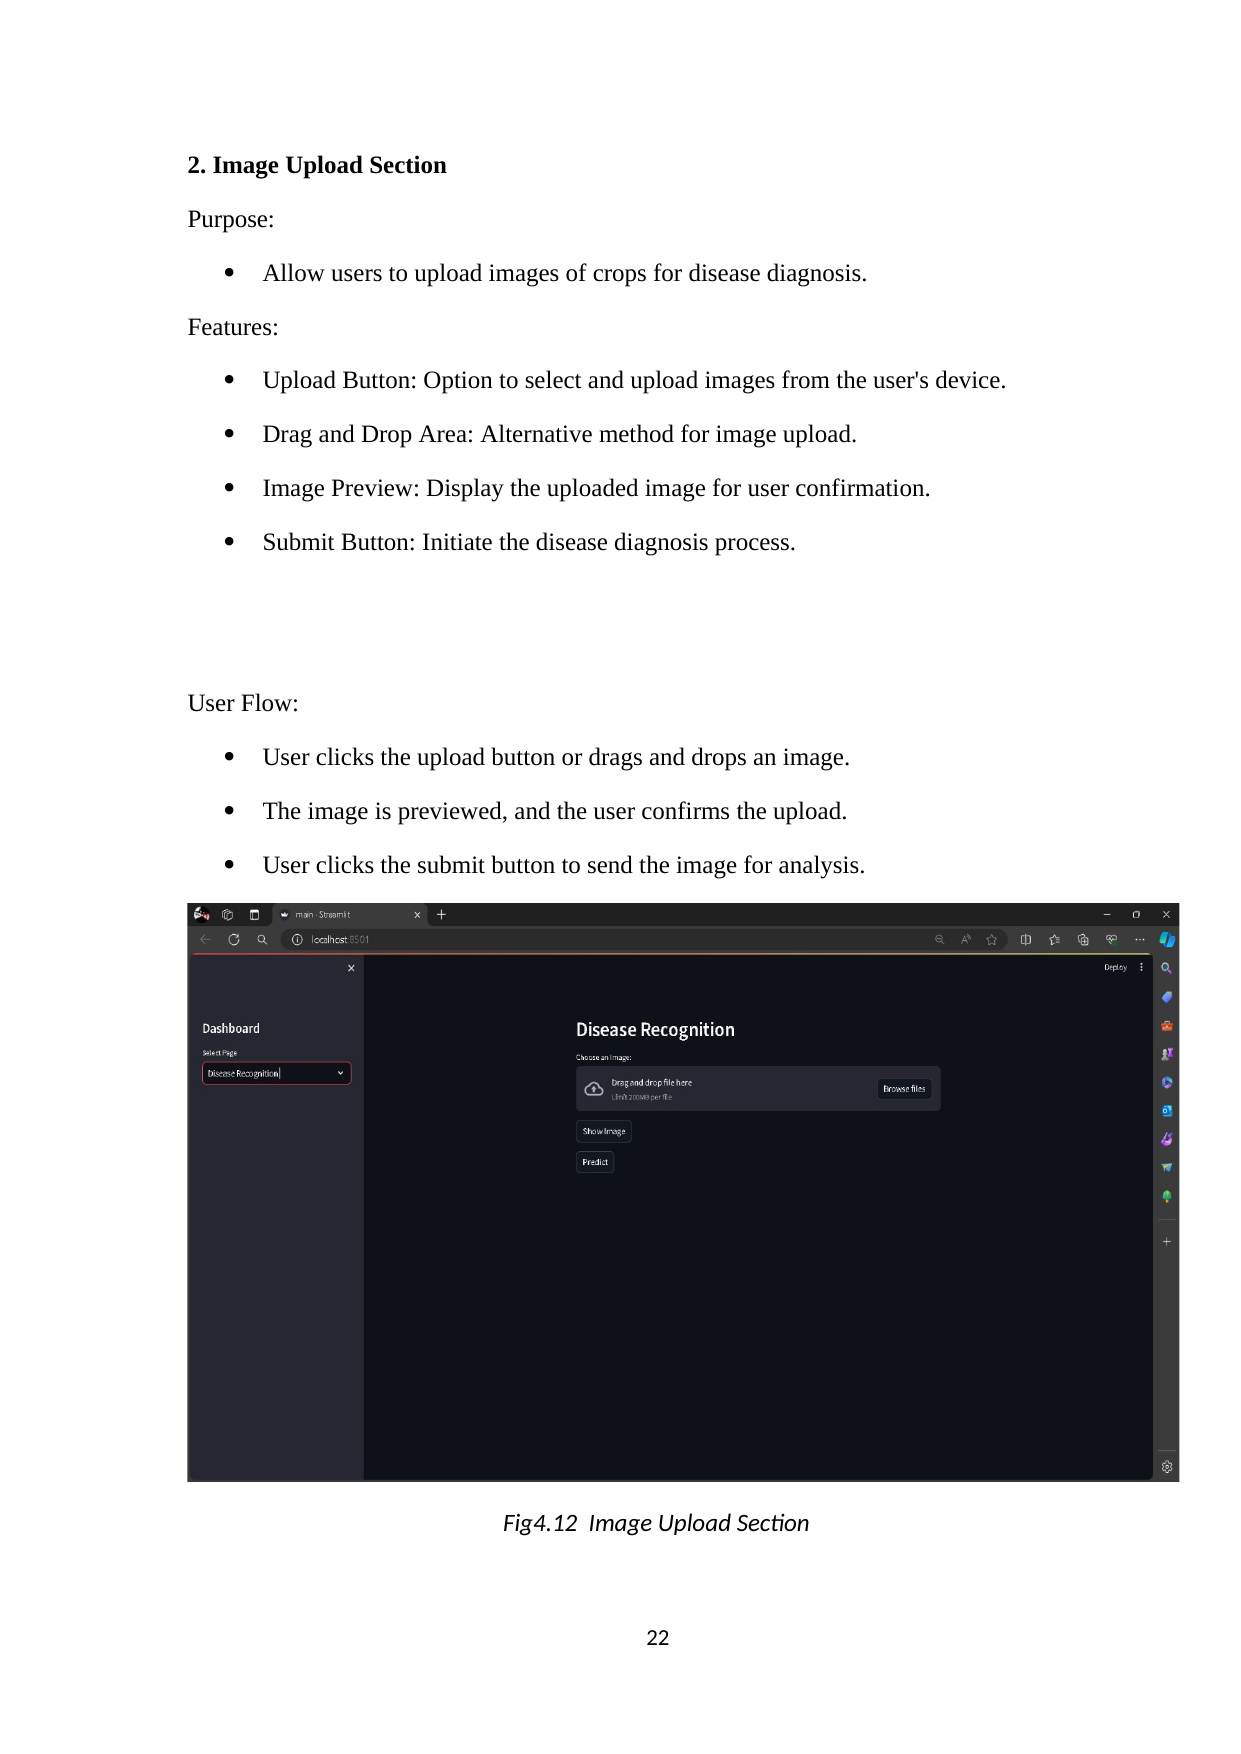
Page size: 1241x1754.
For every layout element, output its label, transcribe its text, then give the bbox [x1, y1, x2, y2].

text Features: [187, 312, 1128, 340]
list User clicks the upload button or drags and drops an image. [225, 742, 1128, 771]
list Image Preview: Display the uploaded image for user confirmation. [225, 473, 1128, 502]
picture [187, 903, 1180, 1482]
text 2. Image Upload Section [187, 150, 1128, 179]
list User clicks the submit button to send the image for analysis. [225, 850, 1128, 879]
list Submit Button: Initiate the disease diagnosis process. [225, 527, 1128, 556]
list The image is previewed, and the user confirms the upload. [225, 796, 1128, 825]
list Allow users to upload images of crops for disease diagnosis. [225, 258, 1128, 286]
text User Flow: [187, 688, 1128, 717]
text Fig4.12 Image Upload Section [187, 1507, 1128, 1538]
list Drag and Drop Area: Alternative method for image upload. [225, 419, 1128, 448]
list Upload Button: Option to select and upload images from the user's device. [225, 365, 1128, 394]
text Purpose: [187, 204, 1128, 233]
